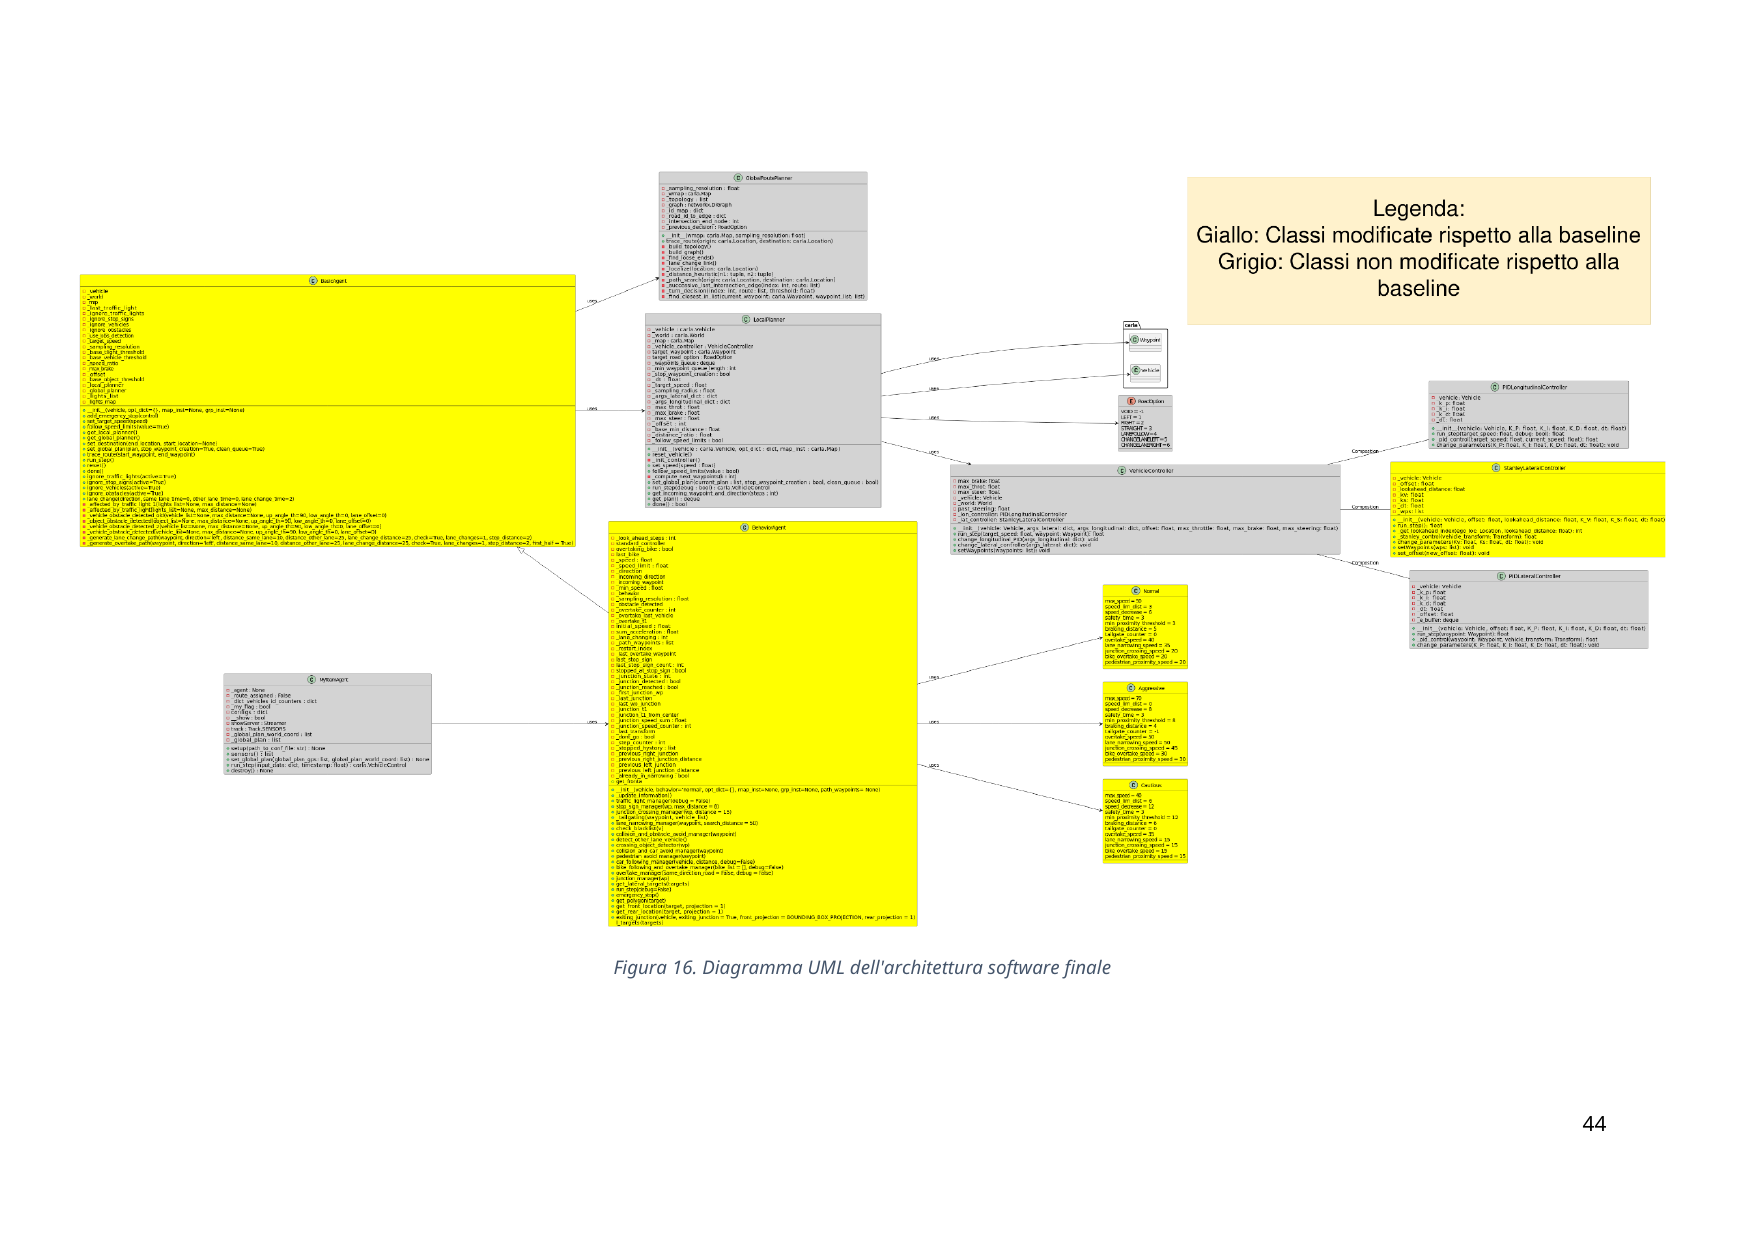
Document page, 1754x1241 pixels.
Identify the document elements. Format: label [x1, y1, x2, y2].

picture [77, 169, 1663, 926]
